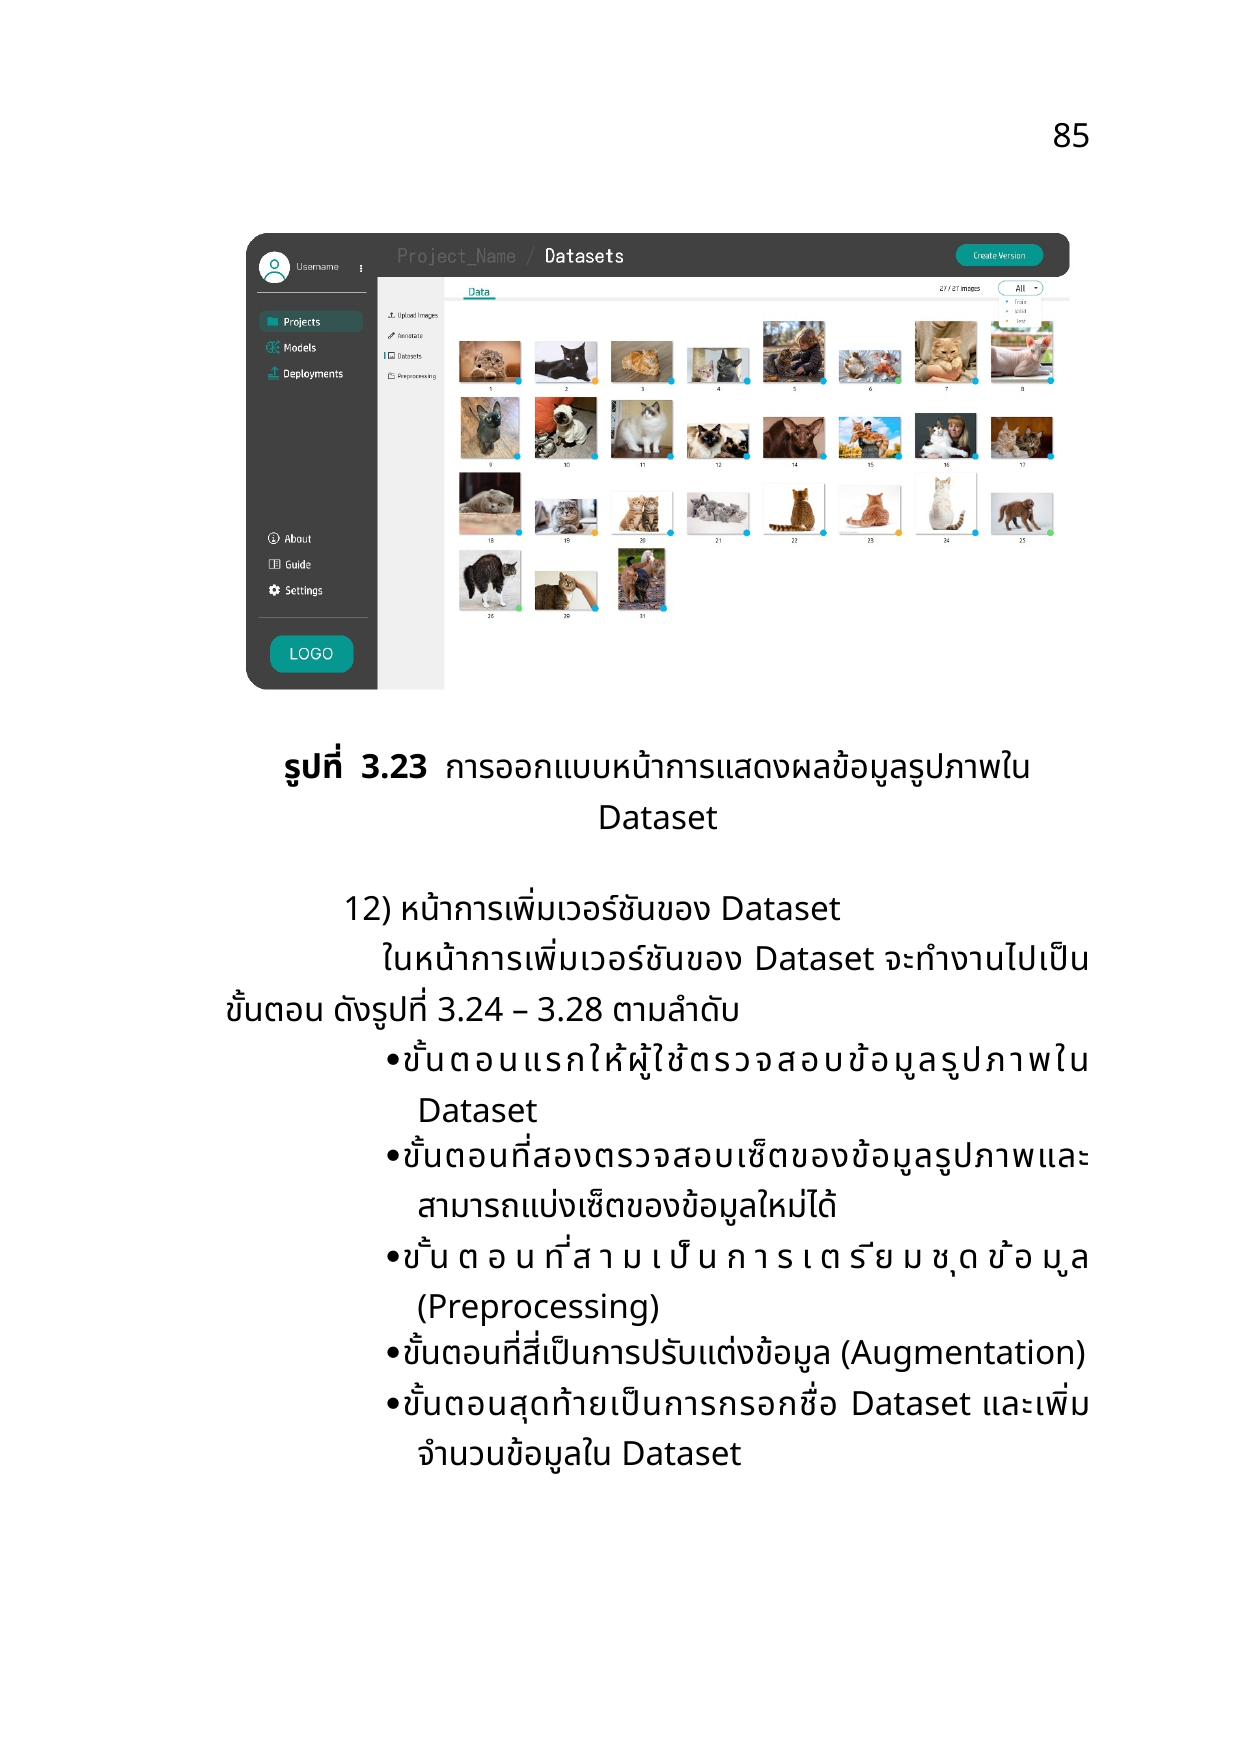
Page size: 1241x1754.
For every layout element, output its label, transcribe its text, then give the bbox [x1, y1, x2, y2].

list ขั้นตอนที่สองตรวจสอบเซ็ตของข้อมูลรูปภาพและสามารถแบ่งเซ็ตของข้อมูลใหม่ได้ [387, 1132, 1090, 1233]
text ในหน้าการเพิ่มเวอร์ชันของ Dataset จะทำงานไปเป็นขั้นตอน ดังรูปที่ 3.24 – 3.28 ตามลำดับ [225, 935, 1090, 1036]
list ขั้นตอนที่สามเป็นการเตรียมชุดข้อมูล (Preprocessing) [387, 1233, 1090, 1329]
list ขั้นตอนสุดท้ายเป็นการกรอกชื่อ Dataset และเพิ่มจำนวนข้อมูลใน Dataset [387, 1379, 1090, 1481]
list ขั้นตอนแรกให้ผู้ใช้ตรวจสอบข้อมูลรูปภาพใน Dataset [387, 1036, 1090, 1132]
text รูปที่ 3.23 การออกแบบหน้าการแสดงผลข้อมูลรูปภาพใน Dataset [225, 743, 1090, 839]
list ขั้นตอนที่สี่เป็นการปรับแต่งข้อมูล (Augmentation) [387, 1329, 1090, 1379]
text 12) หน้าการเพิ่มเวอร์ชันของ Dataset [225, 884, 1090, 935]
picture [237, 225, 1078, 698]
